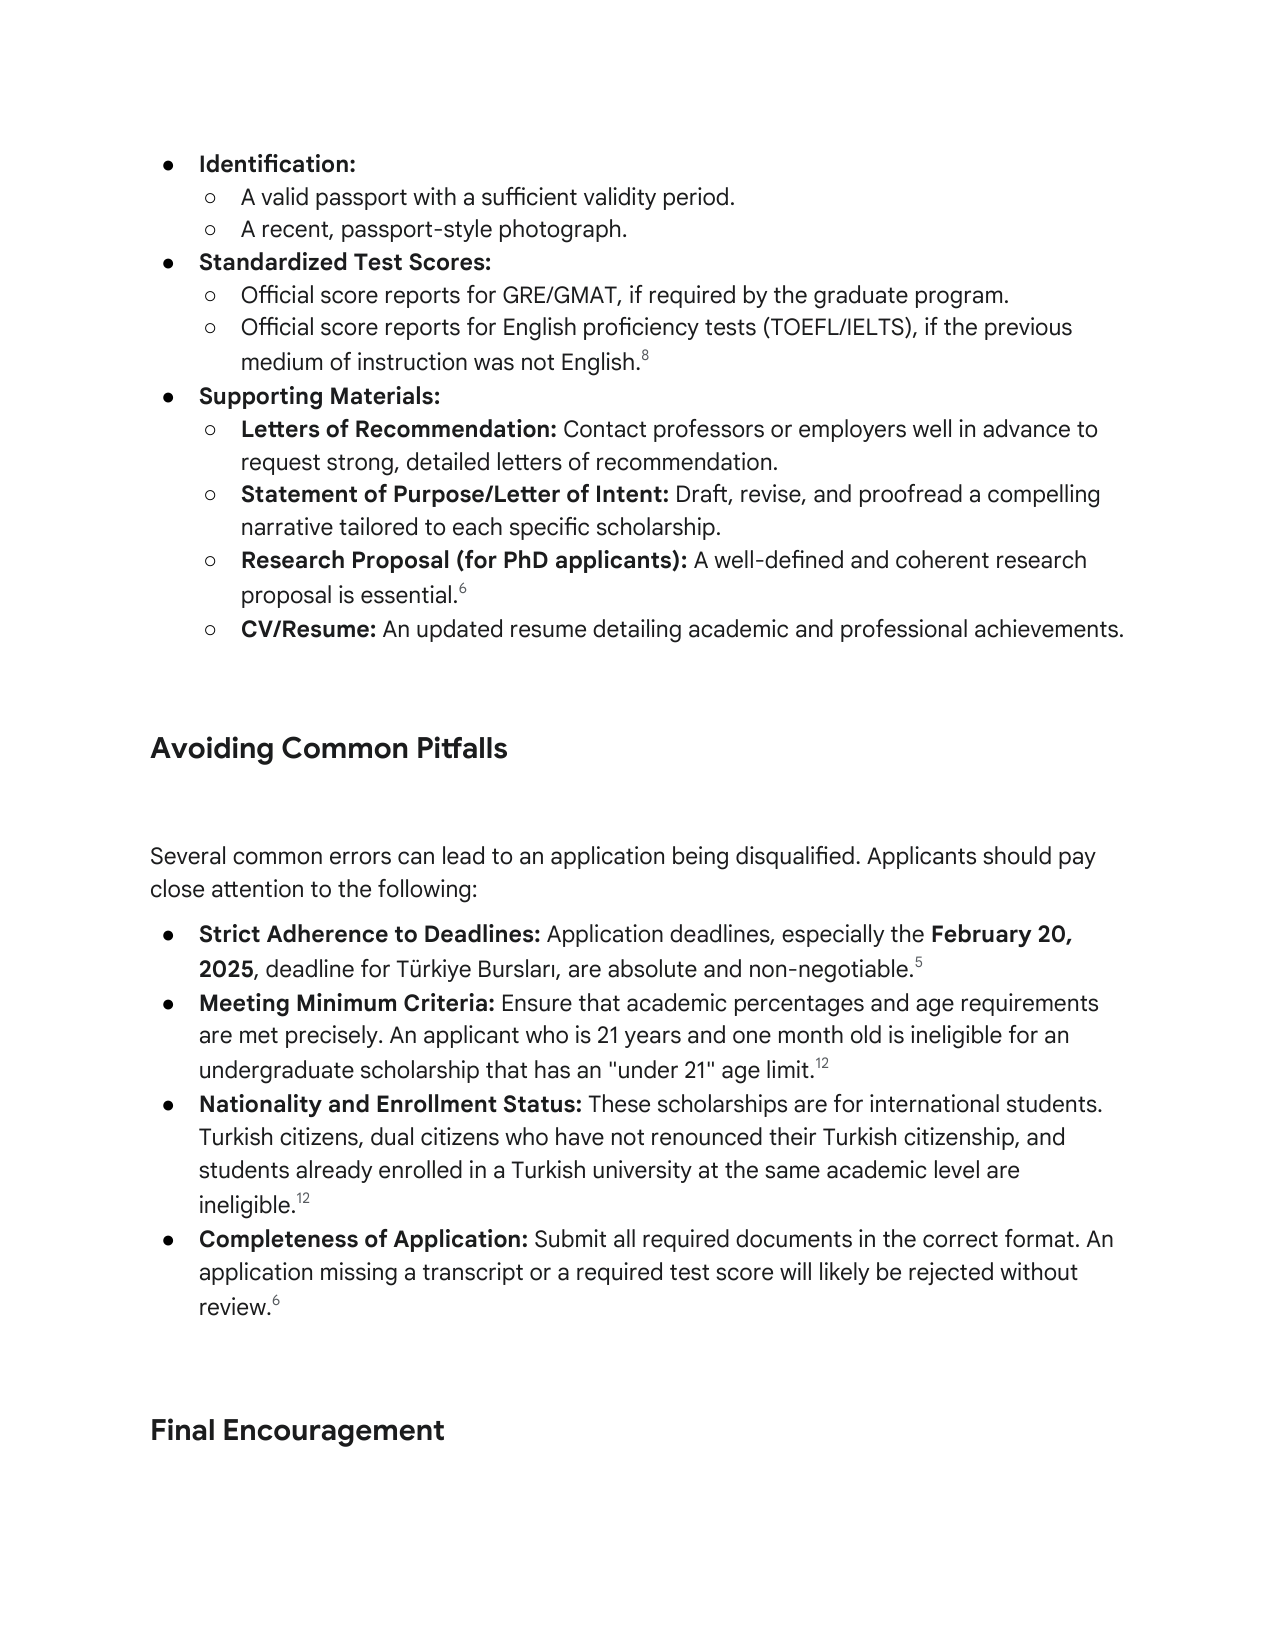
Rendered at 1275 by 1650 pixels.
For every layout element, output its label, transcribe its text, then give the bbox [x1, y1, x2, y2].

list A recent, passport-style photograph. [203, 215, 1125, 244]
list Strict Adherence to Deadlines: Application deadlines, especially the February 20, 2025, deadline for Türkiye Bursları, are absolute and non-negotiable.5 [161, 920, 1125, 984]
list A valid passport with a sufficient validity period. [203, 183, 1125, 211]
subtitle Final Encouragement [150, 1412, 1125, 1449]
list CV/Resume: An updated resume detailing academic and professional achievements. [203, 615, 1125, 643]
list Statement of Purpose/Letter of Intent: Draft, revise, and proofread a compelling narrative tailored to each specific scholarship. [203, 481, 1125, 542]
list Official score reports for English proficiency tests (TOEFL/IELTS), if the previous medium of instruction was not English.8 [203, 313, 1125, 378]
list Identification: [161, 150, 1125, 179]
list Nationality and Enrollment Status: These scholarships are for international students. Turkish citizens, dual citizens who have not renounced their Turkish citizenship, and students already enrolled in a Turkish university at the same academic level are ineligible.12 [161, 1090, 1125, 1221]
list Research Proposal (for PhD applicants): A well-defined and coherent research proposal is essential.6 [203, 546, 1125, 610]
list Standardized Test Scores: [161, 248, 1125, 277]
text Several common errors can lead to an application being disqualified. Applicants should pay close attention to the following: [150, 842, 1125, 903]
list Supporting Materials: [161, 382, 1125, 411]
subtitle Avoiding Common Pitfalls [150, 730, 1125, 767]
list Letters of Recommendation: Contact professors or employers well in advance to request strong, detailed letters of recommendation. [203, 415, 1125, 477]
list Official score reports for GRE/GMAT, if required by the graduate program. [203, 281, 1125, 309]
list Completeness of Application: Submit all required documents in the correct format. An application missing a transcript or a required test score will likely be rejected without review.6 [161, 1225, 1125, 1322]
list Meeting Minimum Criteria: Ensure that academic percentages and age requirements are met precisely. An applicant who is 21 years and one month old is ineligible for an undergraduate scholarship that has an "under 21" age limit.12 [161, 989, 1125, 1086]
